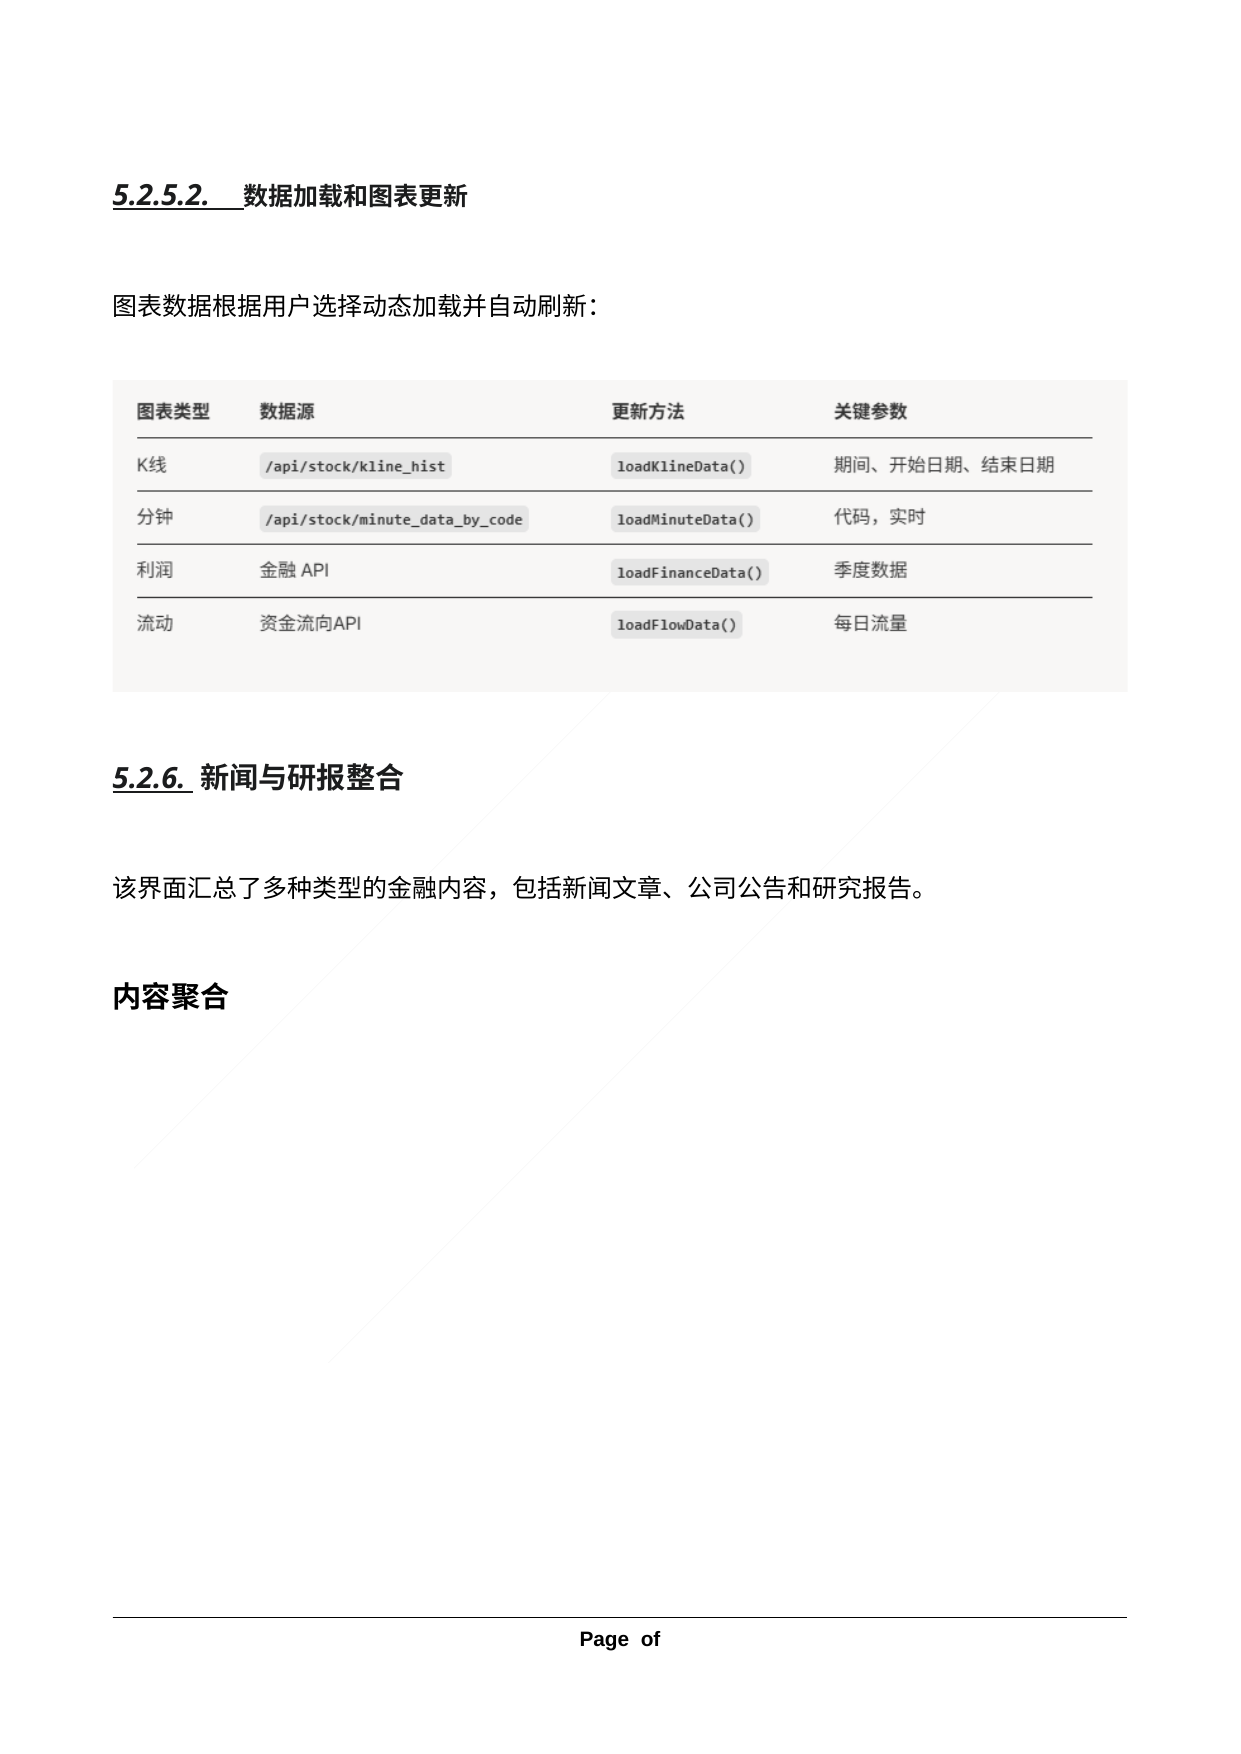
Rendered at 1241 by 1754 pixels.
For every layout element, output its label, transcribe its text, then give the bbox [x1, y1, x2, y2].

text 该界面汇总了多种类型的金融内容，包括新闻文章、公司公告和研究报告。 [112, 854, 1128, 919]
text 图表数据根据用户选择动态加载并自动刷新： [112, 272, 1128, 337]
picture [112, 380, 1128, 692]
subtitle 新闻与研报整合 [112, 743, 1128, 808]
text 内容聚合 [112, 962, 1128, 1027]
subtitle 数据加载和图表更新 [112, 162, 1128, 227]
